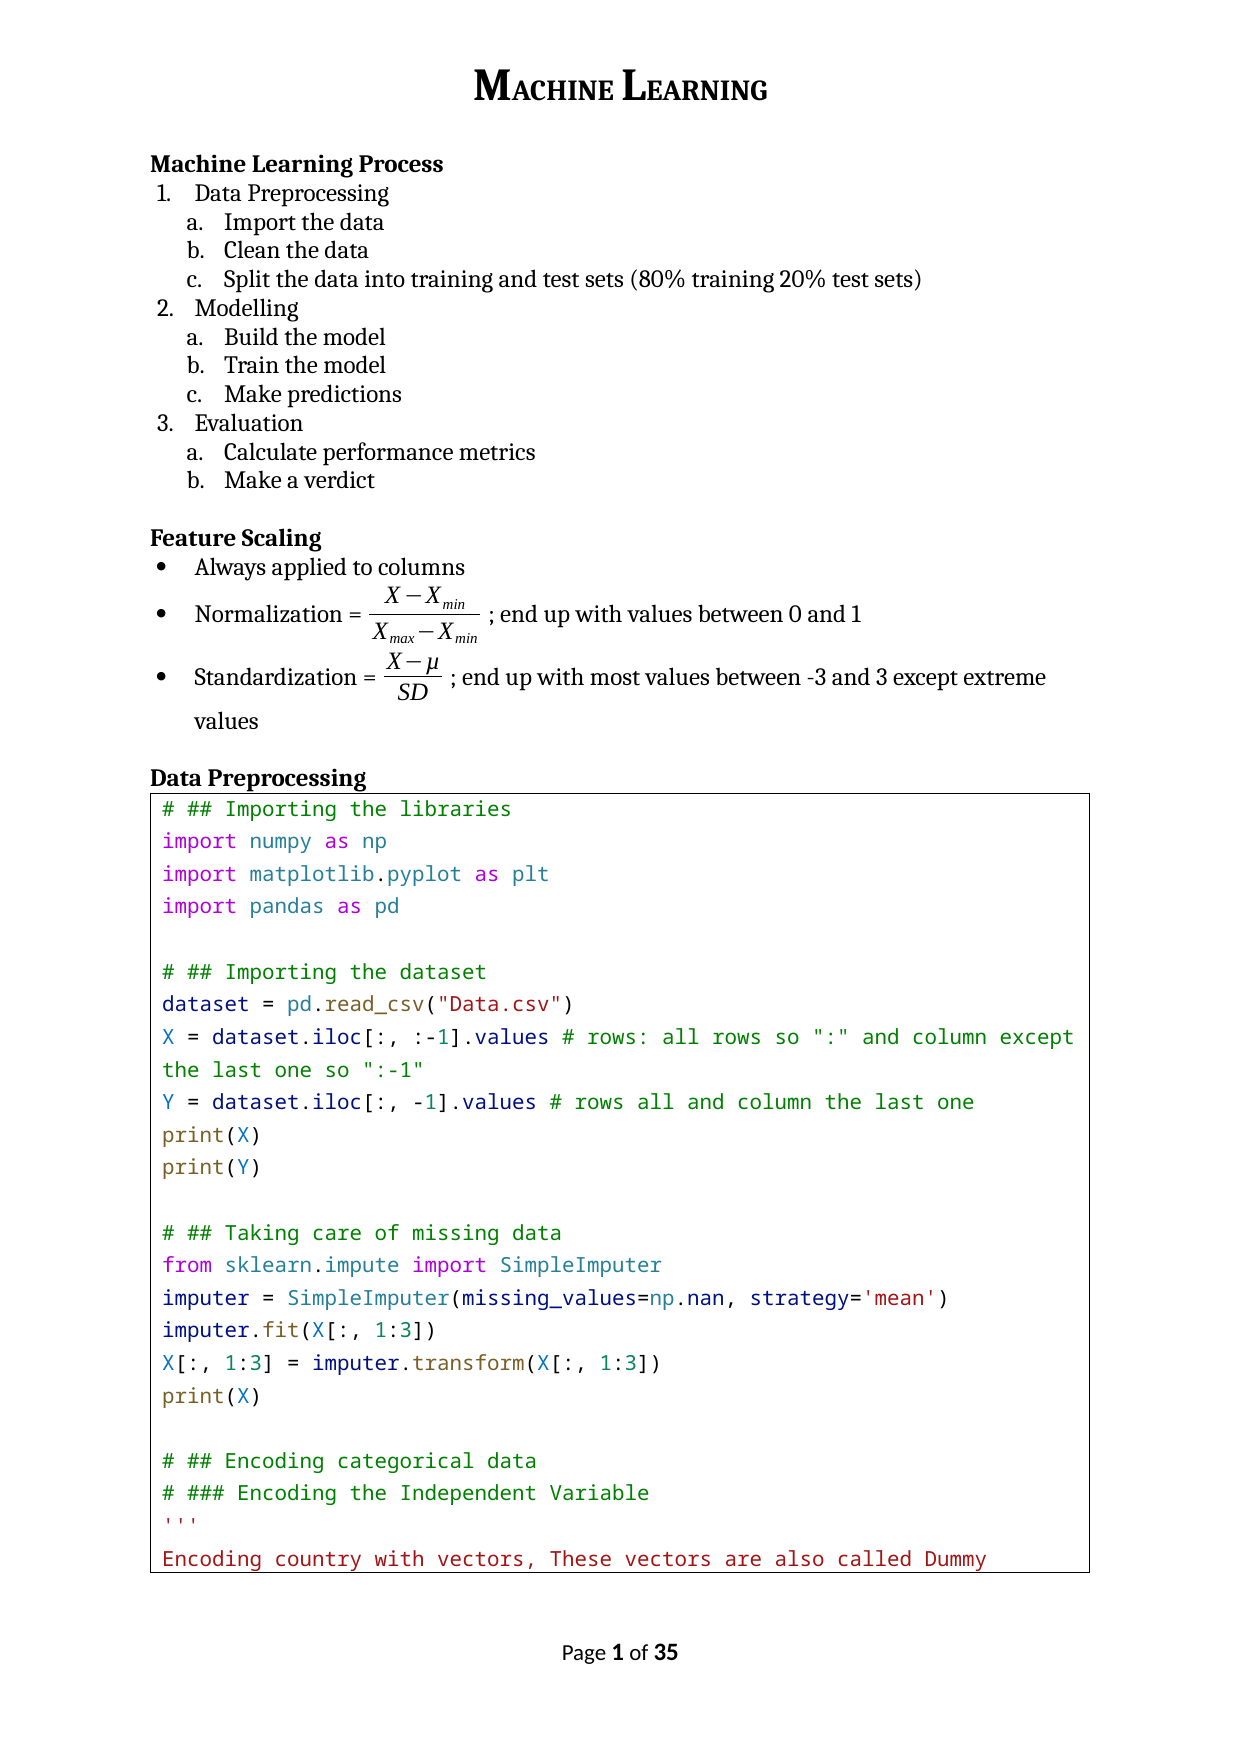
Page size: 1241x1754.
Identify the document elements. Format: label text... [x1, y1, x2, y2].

list Build the model [186, 322, 1090, 351]
list Normalization = ; end up with values between 0 and 1 [157, 581, 1090, 648]
list Always applied to columns [157, 552, 1090, 581]
list Clean the data [186, 236, 1090, 265]
list Evaluation [157, 409, 1090, 437]
list Import the data [186, 207, 1090, 236]
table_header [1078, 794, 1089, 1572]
list Split the data into training and test sets (80% training 20% test sets) [186, 265, 1090, 294]
list Make a verdict [186, 466, 1090, 495]
text Data Preprocessing [150, 764, 1090, 793]
text Machine Learning Process [150, 150, 1090, 179]
text Feature Scaling [150, 524, 1090, 552]
list Data Preprocessing [157, 179, 1090, 207]
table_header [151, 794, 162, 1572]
list Train the model [186, 351, 1090, 380]
list Calculate performance metrics [186, 437, 1090, 466]
list Modelling [157, 294, 1090, 322]
list Make predictions [186, 380, 1090, 409]
list Standardization = ; end up with most values between -3 and 3 except extreme values [157, 648, 1090, 735]
